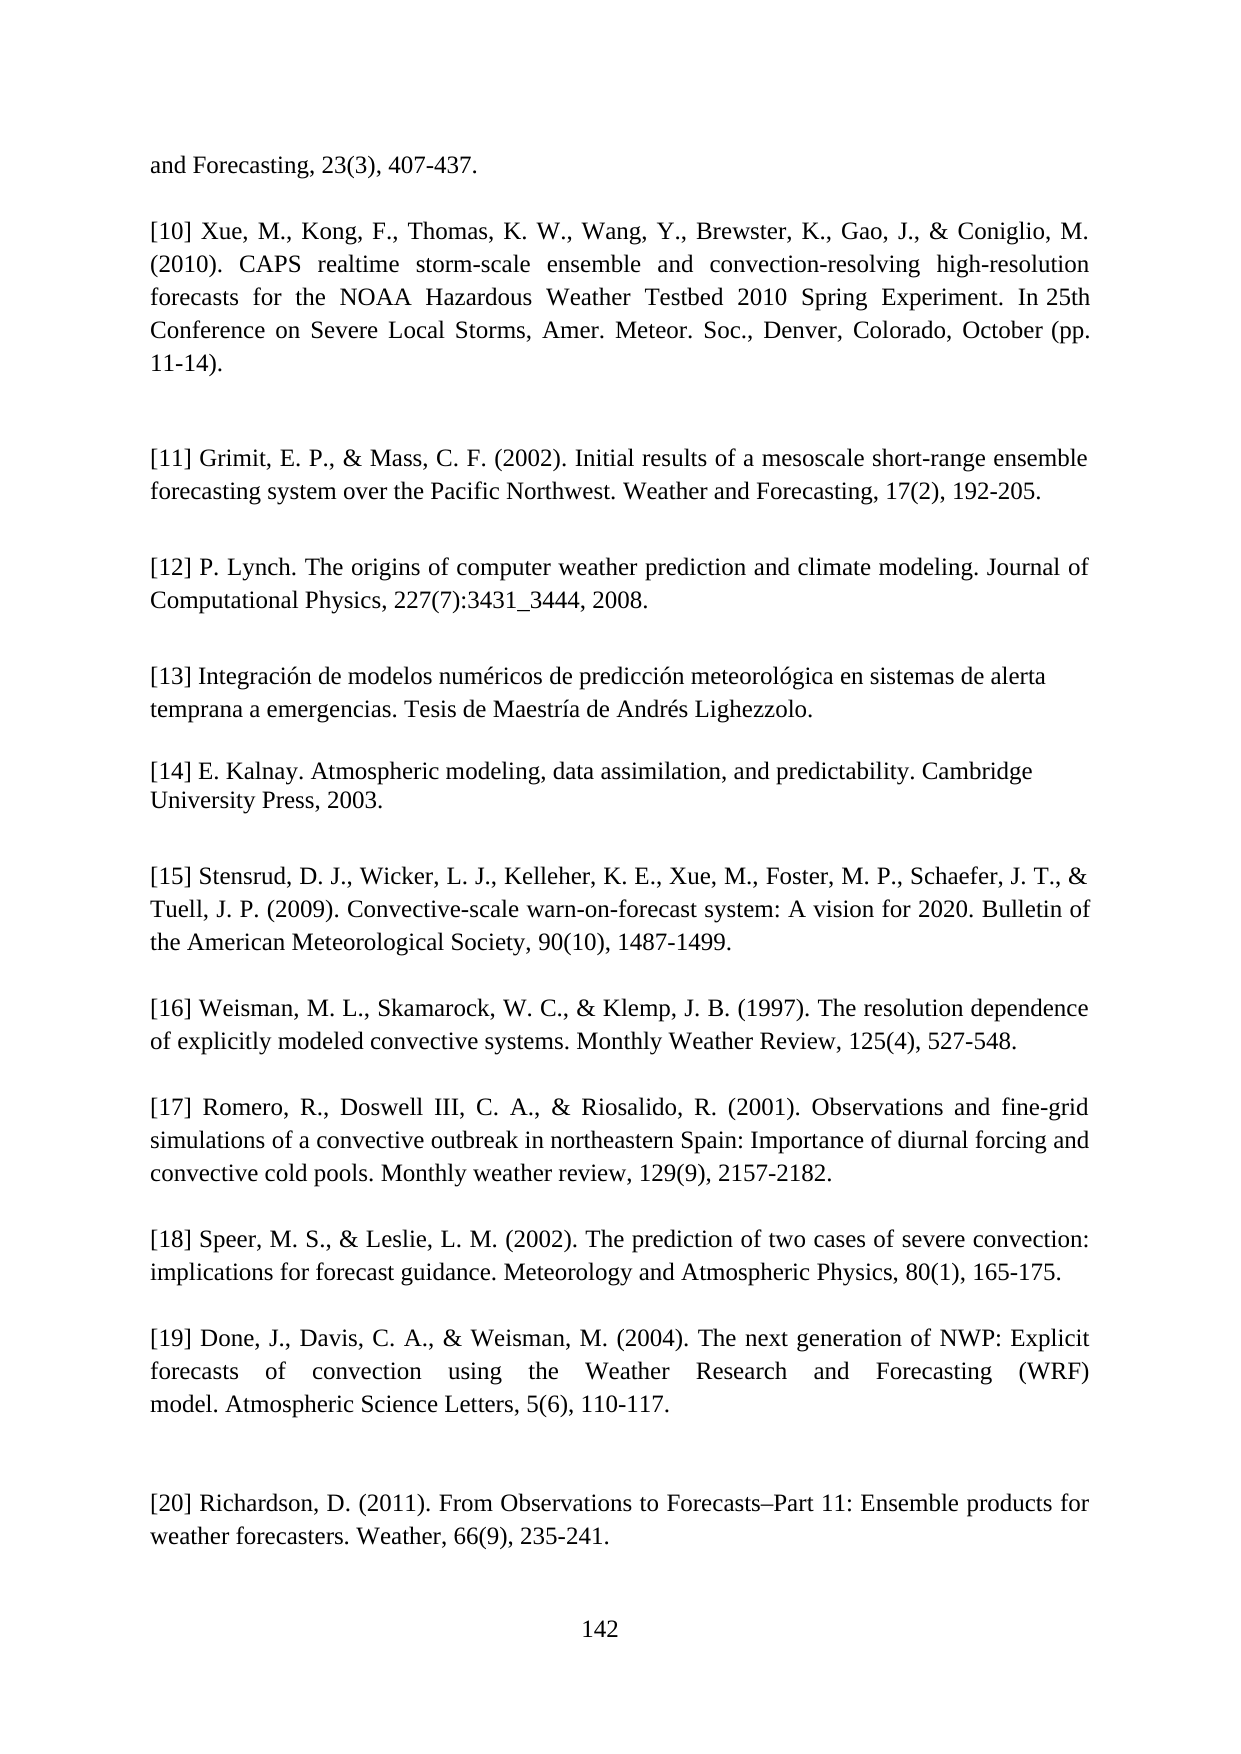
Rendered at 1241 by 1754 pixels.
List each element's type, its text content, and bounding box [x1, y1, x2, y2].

text [17] Romero, R., Doswell III, C. A., & Riosalido, R. (2001). Observations and fine-grid simulations of a convective outbreak in northeastern Spain: Importance of diurnal forcing and convective cold pools. Monthly weather review, 129(9), 2157-2182. [150, 1092, 1090, 1187]
text [18] Speer, M. S., & Leslie, L. M. (2002). The prediction of two cases of severe convection: implications for forecast guidance. Meteorology and Atmospheric Physics, 80(1), 165-175. [150, 1224, 1090, 1286]
text [11] Grimit, E. P., & Mass, C. F. (2002). Initial results of a mesoscale short-range ensemble forecasting system over the Pacific Northwest. Weather and Forecasting, 17(2), 192-205. [150, 443, 1090, 505]
text [20] Richardson, D. (2011). From Observations to Forecasts–Part 11: Ensemble products for weather forecasters. Weather, 66(9), 235-241. [150, 1488, 1090, 1550]
text [15] Stensrud, D. J., Wicker, L. J., Kelleher, K. E., Xue, M., Foster, M. P., Schaefer, J. T., & Tuell, J. P. (2009). Convective-scale warn-on-forecast system: A vision for 2020. Bulletin of the American Meteorological Society, 90(10), 1487-1499. [150, 861, 1090, 956]
text [14] E. Kalnay. Atmospheric modeling, data assimilation, and predictability. Cambridge [150, 756, 1090, 785]
text [10] Xue, M., Kong, F., Thomas, K. W., Wang, Y., Brewster, K., Gao, J., & Coniglio, M. (2010). CAPS realtime storm-scale ensemble and convection-resolving high-resolution forecasts for the NOAA Hazardous Weather Testbed 2010 Spring Experiment. In 25th Conference on Severe Local Storms, Amer. Meteor. Soc., Denver, Colorado, October (pp. 11-14). [150, 216, 1090, 377]
text [12] P. Lynch. The origins of computer weather prediction and climate modeling. Journal of Computational Physics, 227(7):3431_3444, 2008. [150, 552, 1090, 614]
text [13] Integración de modelos numéricos de predicción meteorológica en sistemas de alerta temprana a emergencias. Tesis de Maestría de Andrés Lighezzolo. [150, 661, 1090, 723]
text University Press, 2003. [150, 785, 1090, 813]
text [16] Weisman, M. L., Skamarock, W. C., & Klemp, J. B. (1997). The resolution dependence of explicitly modeled convective systems. Monthly Weather Review, 125(4), 527-548. [150, 993, 1090, 1055]
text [150, 150, 1090, 179]
text [19] Done, J., Davis, C. A., & Weisman, M. (2004). The next generation of NWP: Explicit forecasts of convection using the Weather Research and Forecasting (WRF) model. Atmospheric Science Letters, 5(6), 110-117. [150, 1323, 1090, 1418]
